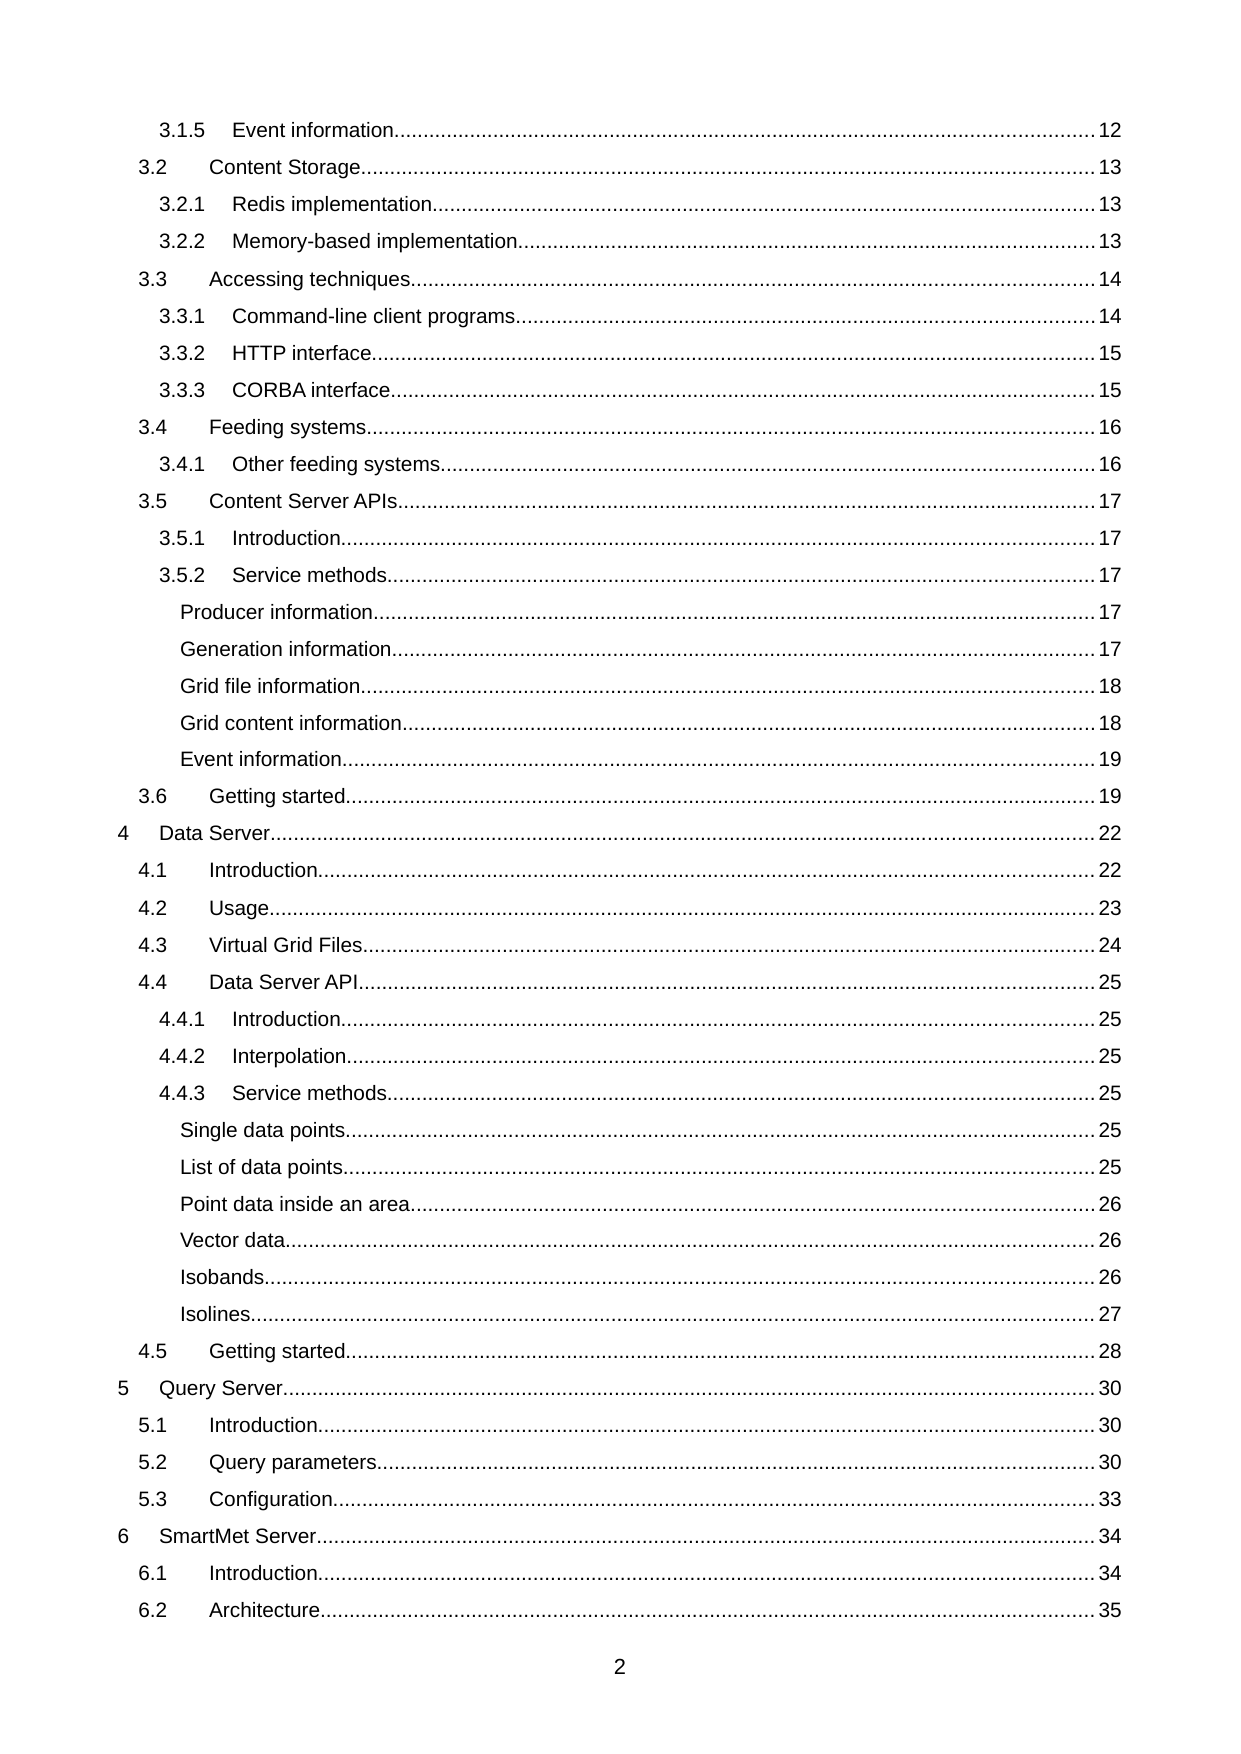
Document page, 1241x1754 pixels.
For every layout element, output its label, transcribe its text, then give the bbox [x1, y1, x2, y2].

text 3.2 Content Storage 13 [138, 155, 1122, 179]
text 4.2 Usage 23 [138, 895, 1122, 919]
text 4.1 Introduction 22 [138, 858, 1122, 882]
text 3.3.1 Command-line client programs 14 [159, 303, 1122, 327]
text 3.4.1 Other feeding systems 16 [159, 452, 1122, 476]
text 3.2.1 Redis implementation 13 [159, 192, 1122, 216]
text List of data points 25 [180, 1154, 1122, 1178]
text 5.3 Configuration 33 [138, 1487, 1122, 1511]
text 3.4 Feeding systems 16 [138, 415, 1122, 439]
text Producer information 17 [180, 600, 1122, 624]
text 3.6 Getting started 19 [138, 784, 1122, 808]
text Vector data 26 [180, 1228, 1122, 1252]
text Event information 19 [180, 747, 1122, 771]
text 6.2 Architecture 35 [138, 1598, 1122, 1622]
text 4 Data Server 22 [117, 821, 1122, 845]
text 4.5 Getting started 28 [138, 1338, 1122, 1362]
text Single data points 25 [180, 1118, 1122, 1142]
text 5.1 Introduction 30 [138, 1413, 1122, 1437]
text Grid file information 18 [180, 674, 1122, 698]
text 4.4.1 Introduction 25 [159, 1007, 1122, 1031]
text 3.5.2 Service methods 17 [159, 563, 1122, 587]
text 3.5.1 Introduction 17 [159, 526, 1122, 550]
text 3.5 Content Server APIs 17 [138, 489, 1122, 513]
text 5.2 Query parameters 30 [138, 1450, 1122, 1474]
text 3.3.3 CORBA interface 15 [159, 378, 1122, 402]
text Generation information 17 [180, 637, 1122, 661]
text 3.3.2 HTTP interface 15 [159, 341, 1122, 364]
text 3.2.2 Memory-based implementation 13 [159, 229, 1122, 253]
text 6 SmartMet Server 34 [117, 1524, 1122, 1548]
text 4.3 Virtual Grid Files 24 [138, 932, 1122, 956]
text 4.4.3 Service methods 25 [159, 1081, 1122, 1105]
text Isobands 26 [180, 1265, 1122, 1289]
text 4.4 Data Server API 25 [138, 969, 1122, 993]
text 6.1 Introduction 34 [138, 1561, 1122, 1585]
text 5 Query Server 30 [117, 1376, 1122, 1399]
text 4.4.2 Interpolation 25 [159, 1044, 1122, 1068]
text Isolines 27 [180, 1302, 1122, 1326]
text Grid content information 18 [180, 711, 1122, 734]
text Point data inside an area 26 [180, 1191, 1122, 1215]
text 3.1.5 Event information 12 [159, 118, 1122, 142]
text 3.3 Accessing techniques 14 [138, 266, 1122, 290]
